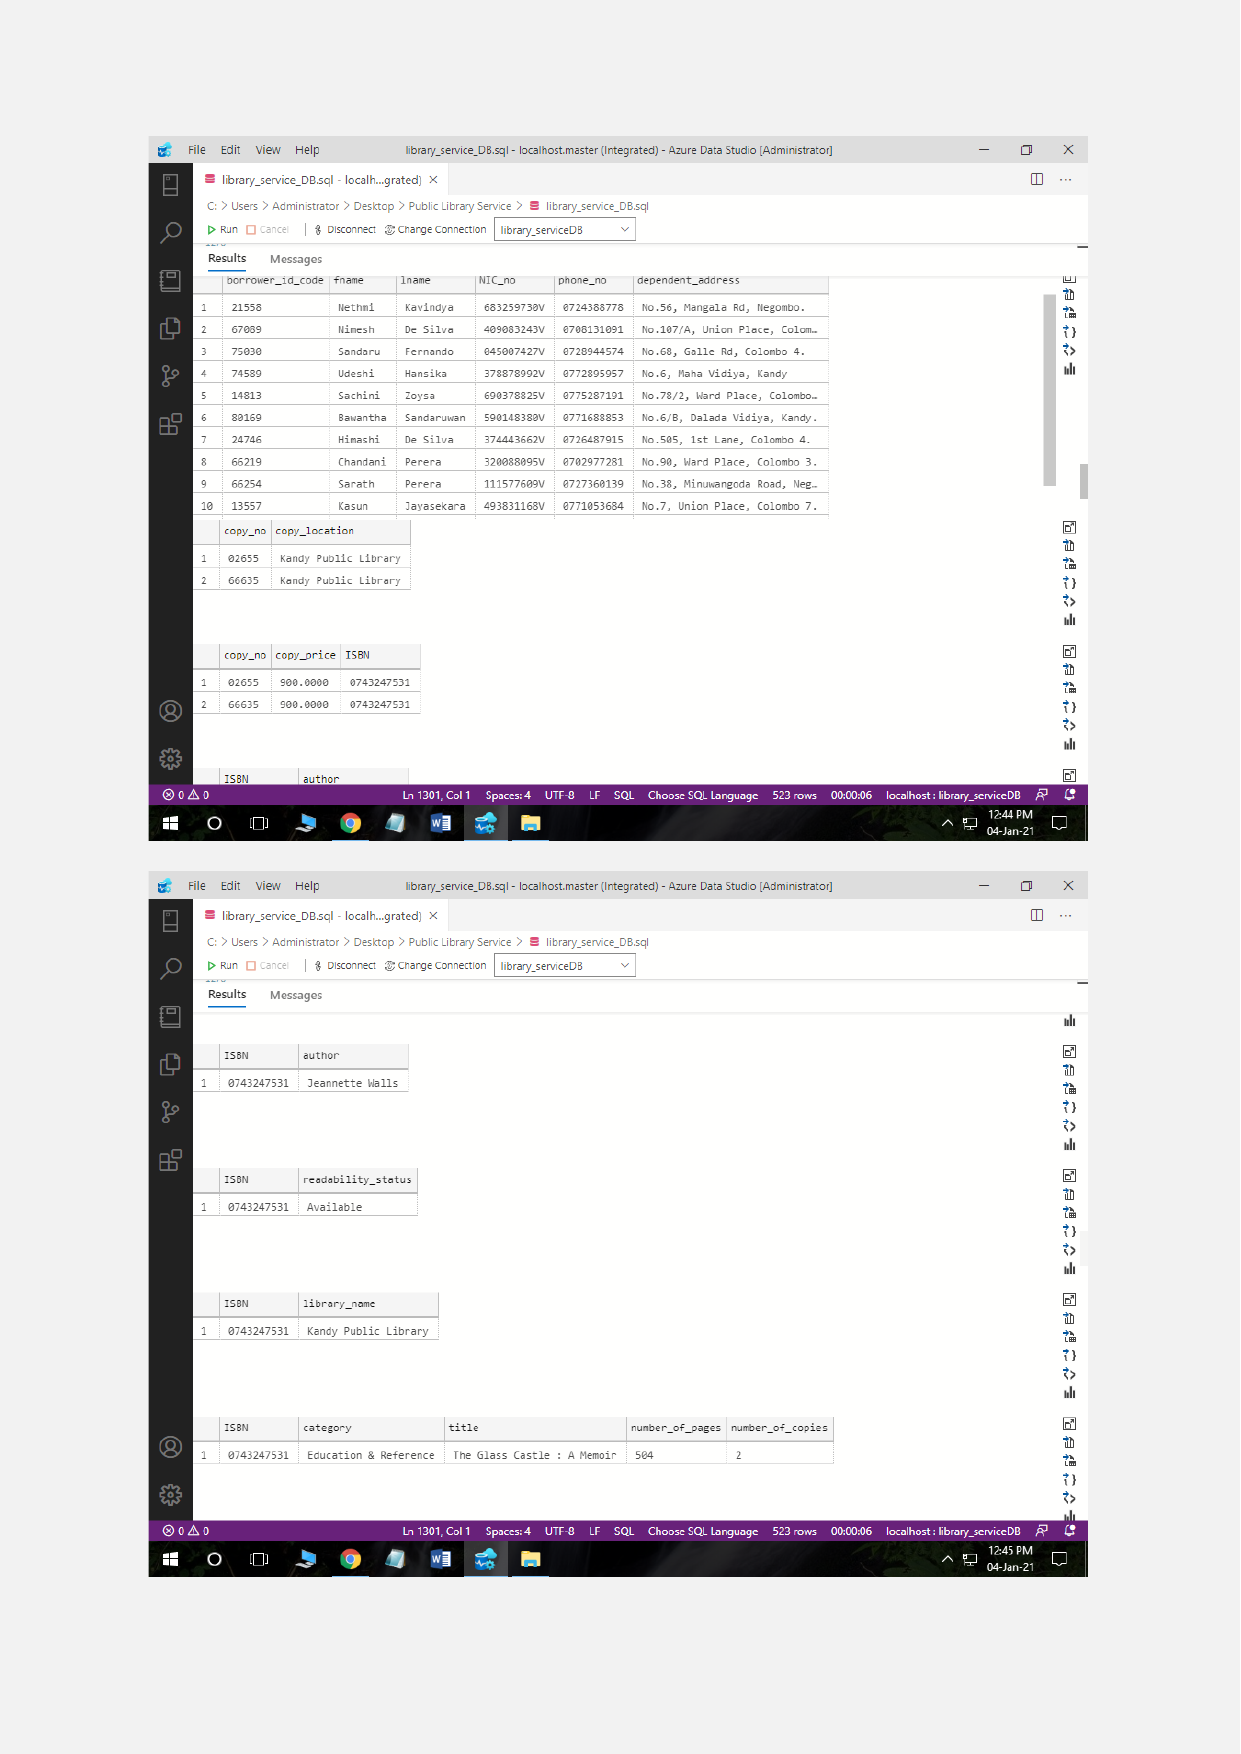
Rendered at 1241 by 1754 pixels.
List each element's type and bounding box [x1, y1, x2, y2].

picture [148, 136, 1088, 841]
picture [148, 871, 1088, 1577]
